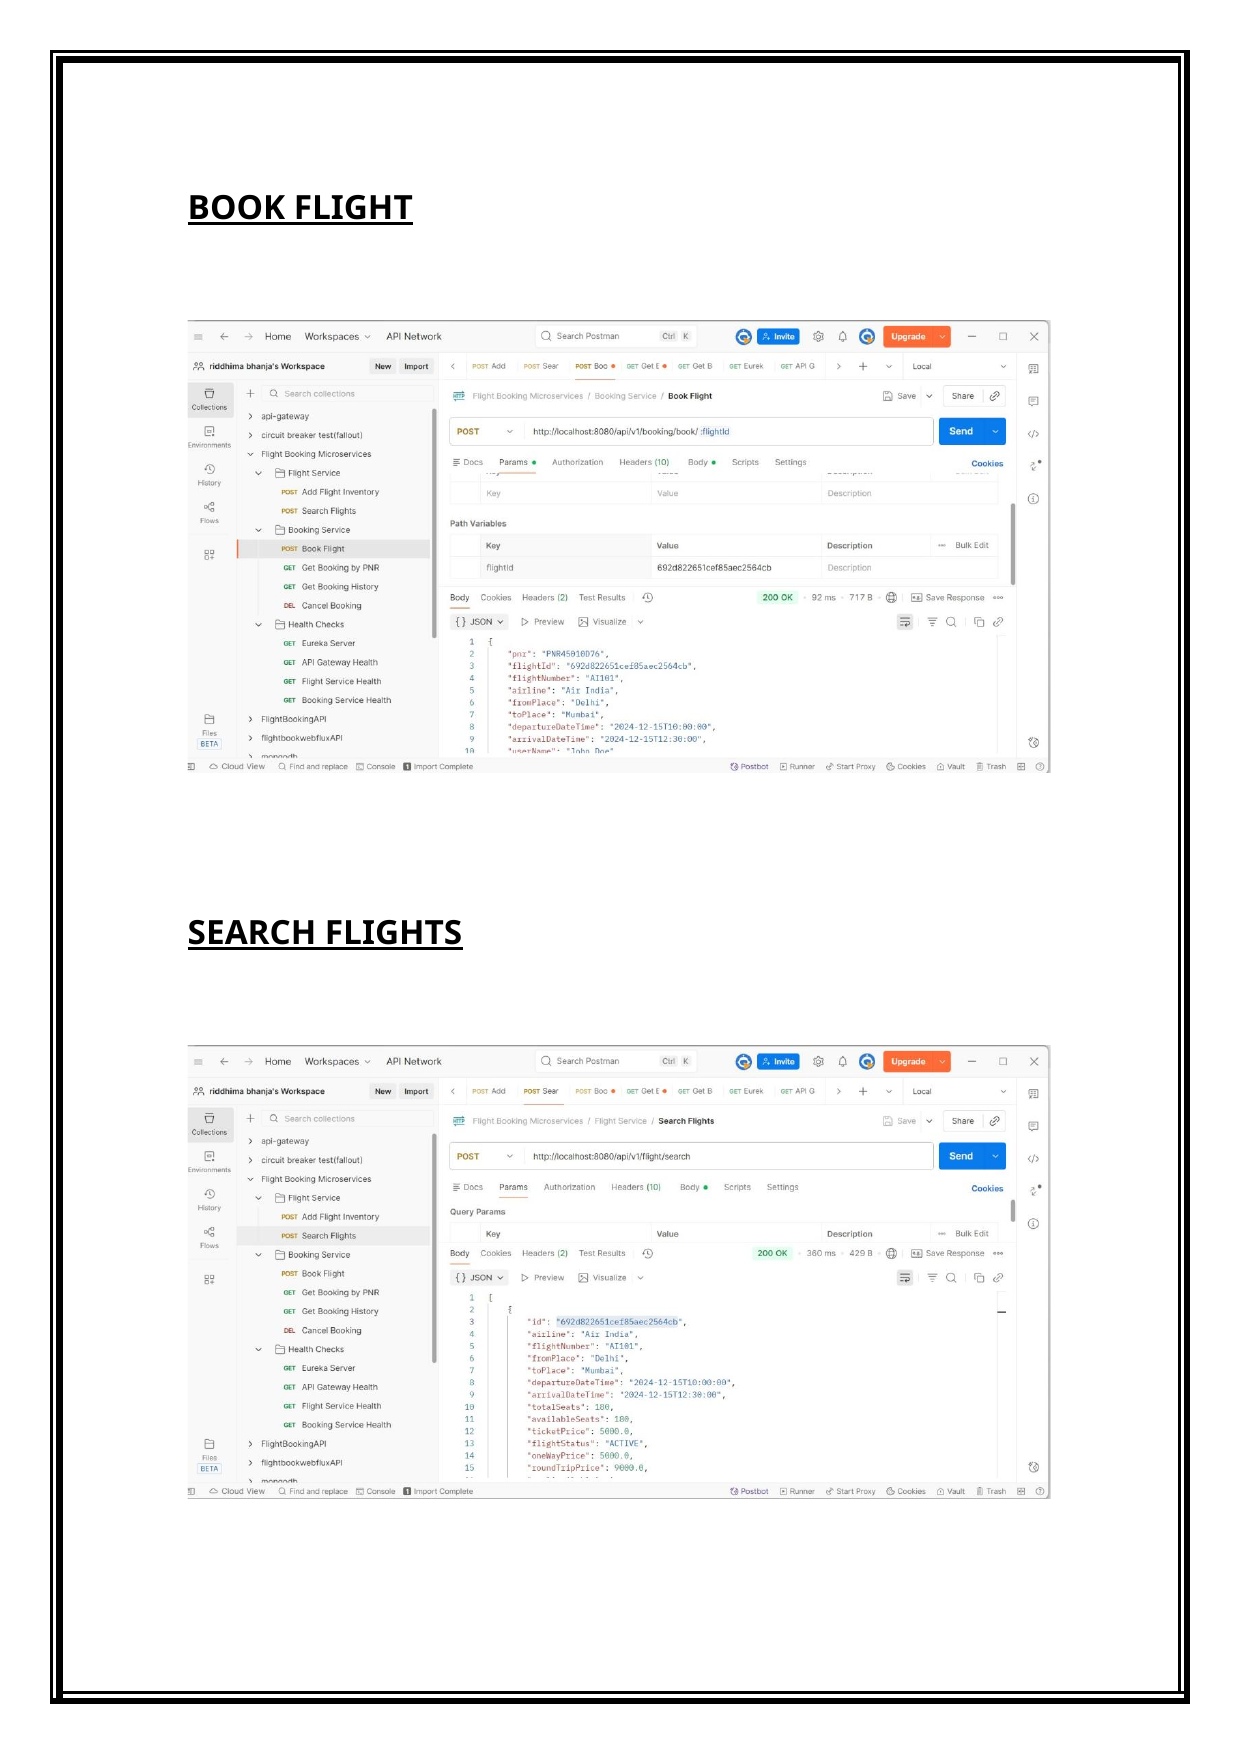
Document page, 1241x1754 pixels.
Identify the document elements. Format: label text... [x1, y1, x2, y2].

picture [187, 1045, 1051, 1499]
list BOOK FLIGHT [187, 184, 1053, 229]
list SEARCH FLIGHTS [187, 909, 1053, 954]
picture [187, 320, 1051, 773]
